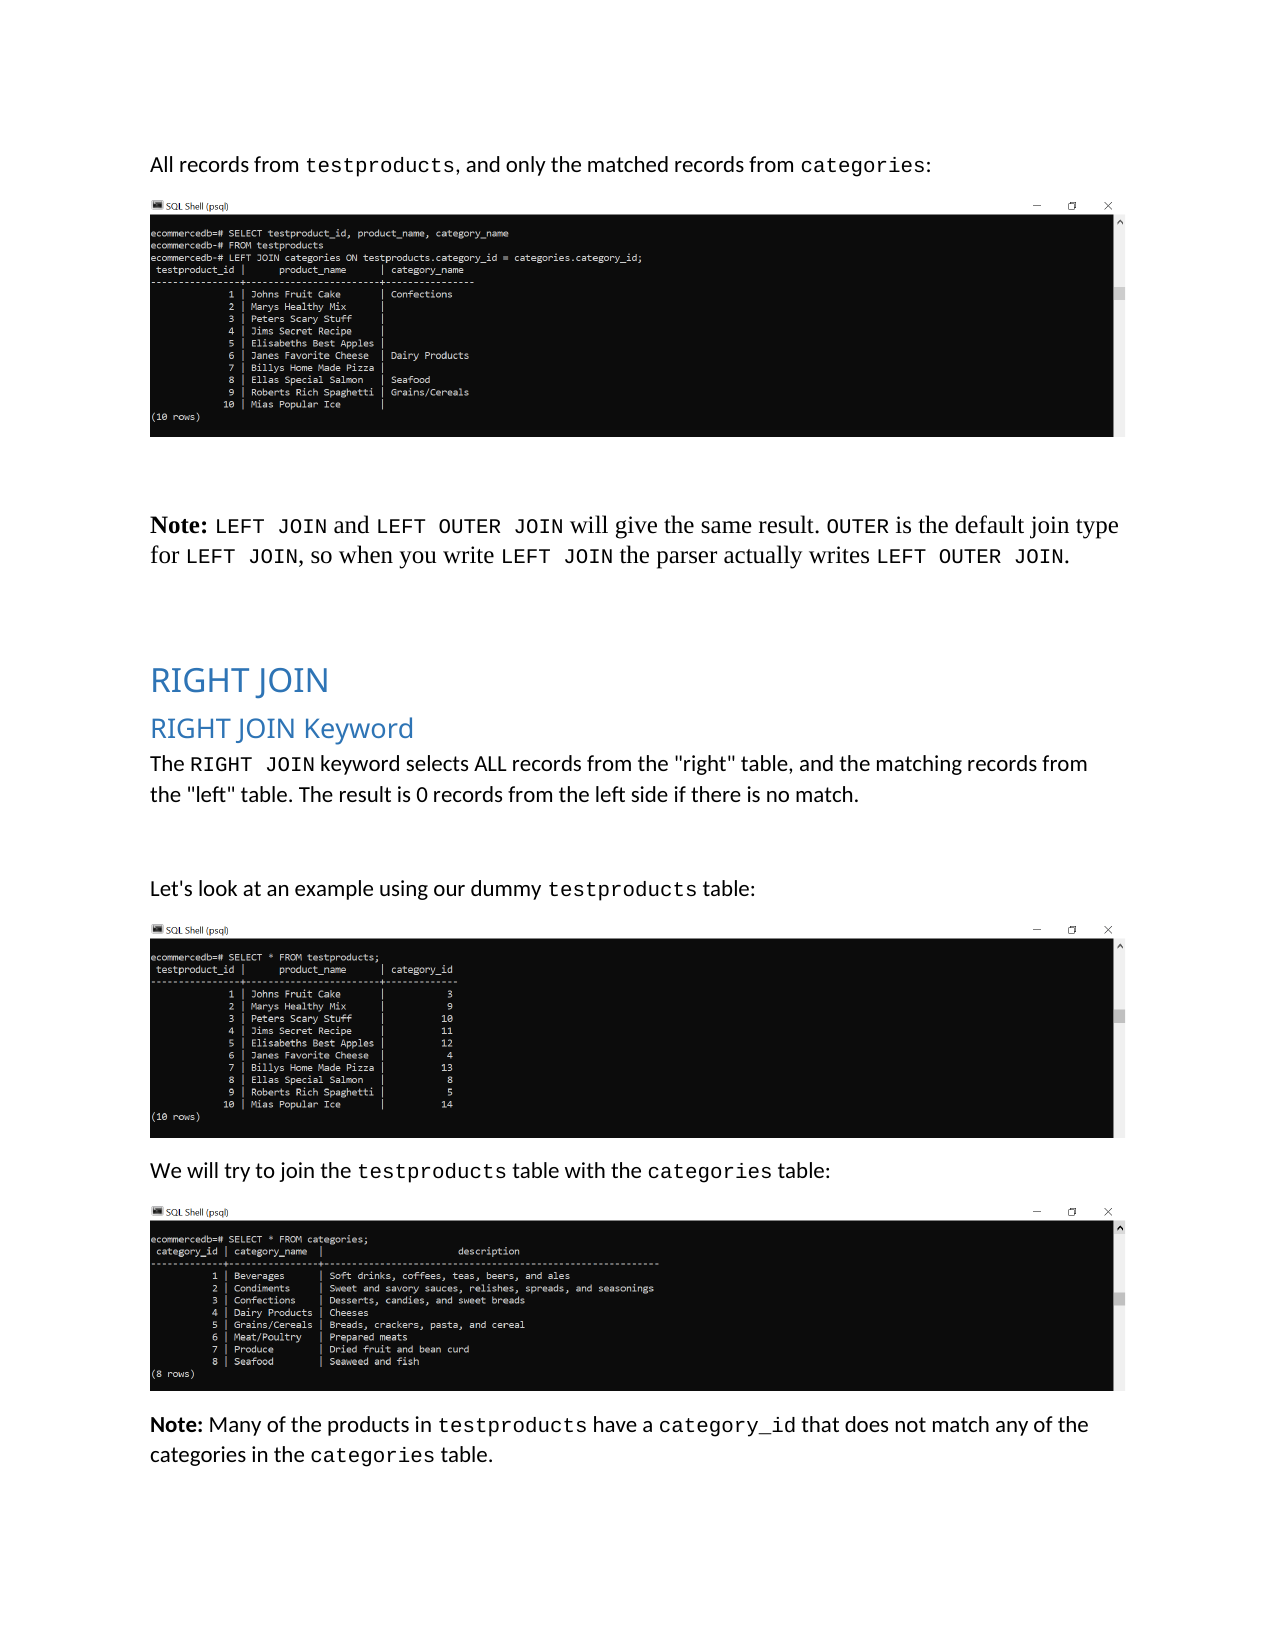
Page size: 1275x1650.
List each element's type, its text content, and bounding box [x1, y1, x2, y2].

picture [150, 1203, 1125, 1391]
text Let's look at an example using our dummy testproducts table: [150, 874, 1125, 902]
picture [150, 921, 1125, 1138]
picture [150, 197, 1125, 437]
text All records from testproducts, and only the matched records from categories: [150, 150, 1125, 178]
text Note: Many of the products in testproducts have a category_id that does not match any of the categories in the categories table. [150, 1410, 1125, 1469]
subtitle RIGHT JOIN [150, 656, 1125, 702]
text We will try to join the testproducts table with the categories table: [150, 1156, 1125, 1184]
subtitle RIGHT JOIN Keyword [150, 709, 1125, 746]
text The RIGHT JOIN keyword selects ALL records from the "right" table, and the matching records from the "left" table. The result is 0 records from the left side if there is no match. [150, 749, 1125, 808]
text Note: LEFT JOIN and LEFT OUTER JOIN will give the same result. OUTER is the default join type for LEFT JOIN, so when you write LEFT JOIN the parser actually writes LEFT OUTER JOIN. [150, 510, 1125, 569]
